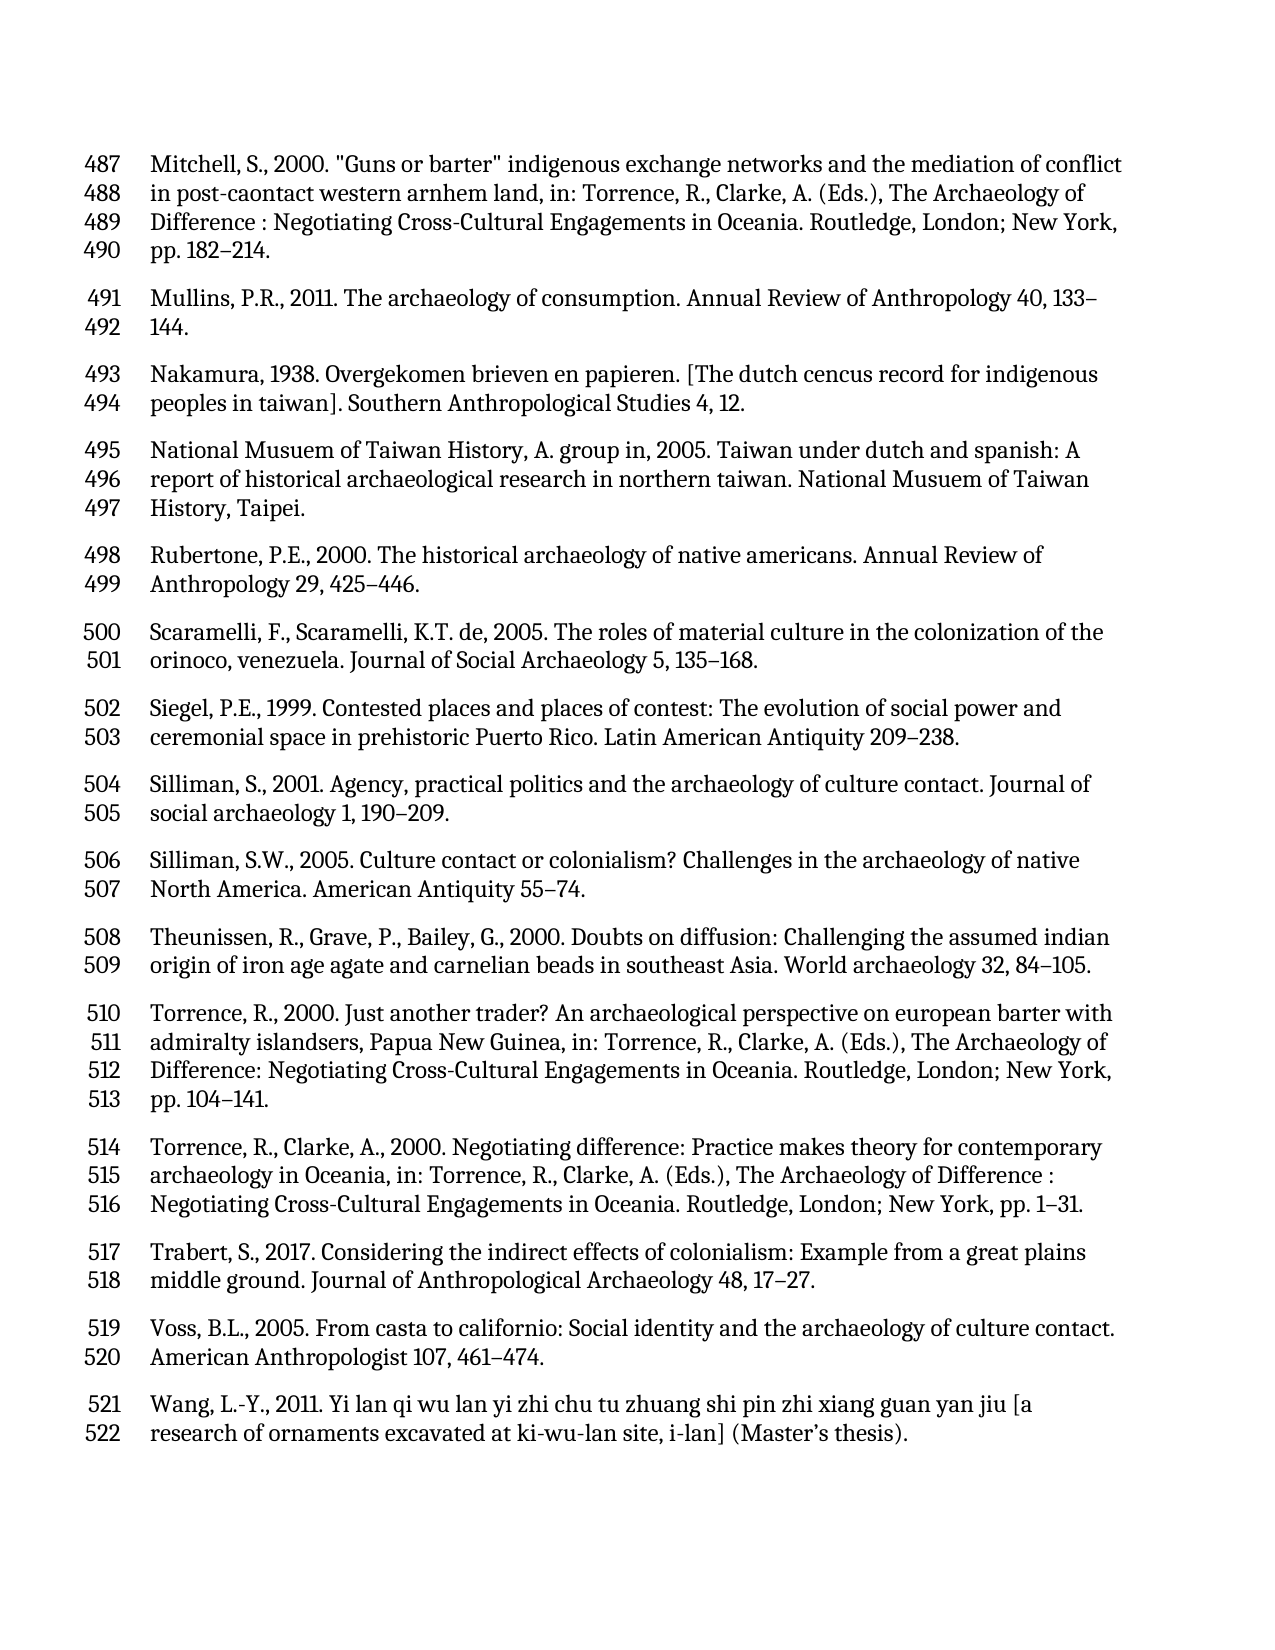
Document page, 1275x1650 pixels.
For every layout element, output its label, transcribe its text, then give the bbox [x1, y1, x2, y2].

text Torrence, R., Clarke, A., 2000. Negotiating difference: Practice makes theory for contemporary archaeology in Oceania, in: Torrence, R., Clarke, A. (Eds.), The Archaeology of Difference : Negotiating Cross-Cultural Engagements in Oceania. Routledge, London; New York, pp. 1–31. [150, 1132, 1125, 1219]
text Silliman, S., 2001. Agency, practical politics and the archaeology of culture contact. Journal of social archaeology 1, 190–209. [150, 770, 1125, 827]
text Rubertone, P.E., 2000. The historical archaeology of native americans. Annual Review of Anthropology 29, 425–446. [150, 541, 1125, 599]
text National Musuem of Taiwan History, A. group in, 2005. Taiwan under dutch and spanish: A report of historical archaeological research in northern taiwan. National Musuem of Taiwan History, Taipei. [150, 436, 1125, 522]
text Mitchell, S., 2000. "Guns or barter" indigenous exchange networks and the mediation of conflict in post-caontact western arnhem land, in: Torrence, R., Clarke, A. (Eds.), The Archaeology of Difference : Negotiating Cross-Cultural Engagements in Oceania. Routledge, London; New York, pp. 182–214. [150, 150, 1125, 265]
text Voss, B.L., 2005. From casta to californio: Social identity and the archaeology of culture contact. American Anthropologist 107, 461–474. [150, 1314, 1125, 1371]
text Wang, L.-Y., 2011. Yi lan qi wu lan yi zhi chu tu zhuang shi pin zhi xiang guan yan jiu [a research of ornaments excavated at ki-wu-lan site, i-lan] (Master’s thesis). [150, 1390, 1125, 1447]
text Siegel, P.E., 1999. Contested places and places of contest: The evolution of social power and ceremonial space in prehistoric Puerto Rico. Latin American Antiquity 209–238. [150, 694, 1125, 751]
text Nakamura, 1938. Overgekomen brieven en papieren. [The dutch cencus record for indigenous peoples in taiwan]. Southern Anthropological Studies 4, 12. [150, 360, 1125, 417]
text Silliman, S.W., 2005. Culture contact or colonialism? Challenges in the archaeology of native North America. American Antiquity 55–74. [150, 846, 1125, 904]
text Trabert, S., 2017. Considering the indirect effects of colonialism: Example from a great plains middle ground. Journal of Anthropological Archaeology 48, 17–27. [150, 1237, 1125, 1295]
text Torrence, R., 2000. Just another trader? An archaeological perspective on european barter with admiralty islandsers, Papua New Guinea, in: Torrence, R., Clarke, A. (Eds.), The Archaeology of Difference: Negotiating Cross-Cultural Engagements in Oceania. Routledge, London; New York, pp. 104–141. [150, 999, 1125, 1114]
text Scaramelli, F., Scaramelli, K.T. de, 2005. The roles of material culture in the colonization of the orinoco, venezuela. Journal of Social Archaeology 5, 135–168. [150, 617, 1125, 675]
text Theunissen, R., Grave, P., Bailey, G., 2000. Doubts on diffusion: Challenging the assumed indian origin of iron age agate and carnelian beads in southeast Asia. World archaeology 32, 84–105. [150, 922, 1125, 980]
text Mullins, P.R., 2011. The archaeology of consumption. Annual Review of Anthropology 40, 133–144. [150, 284, 1125, 341]
